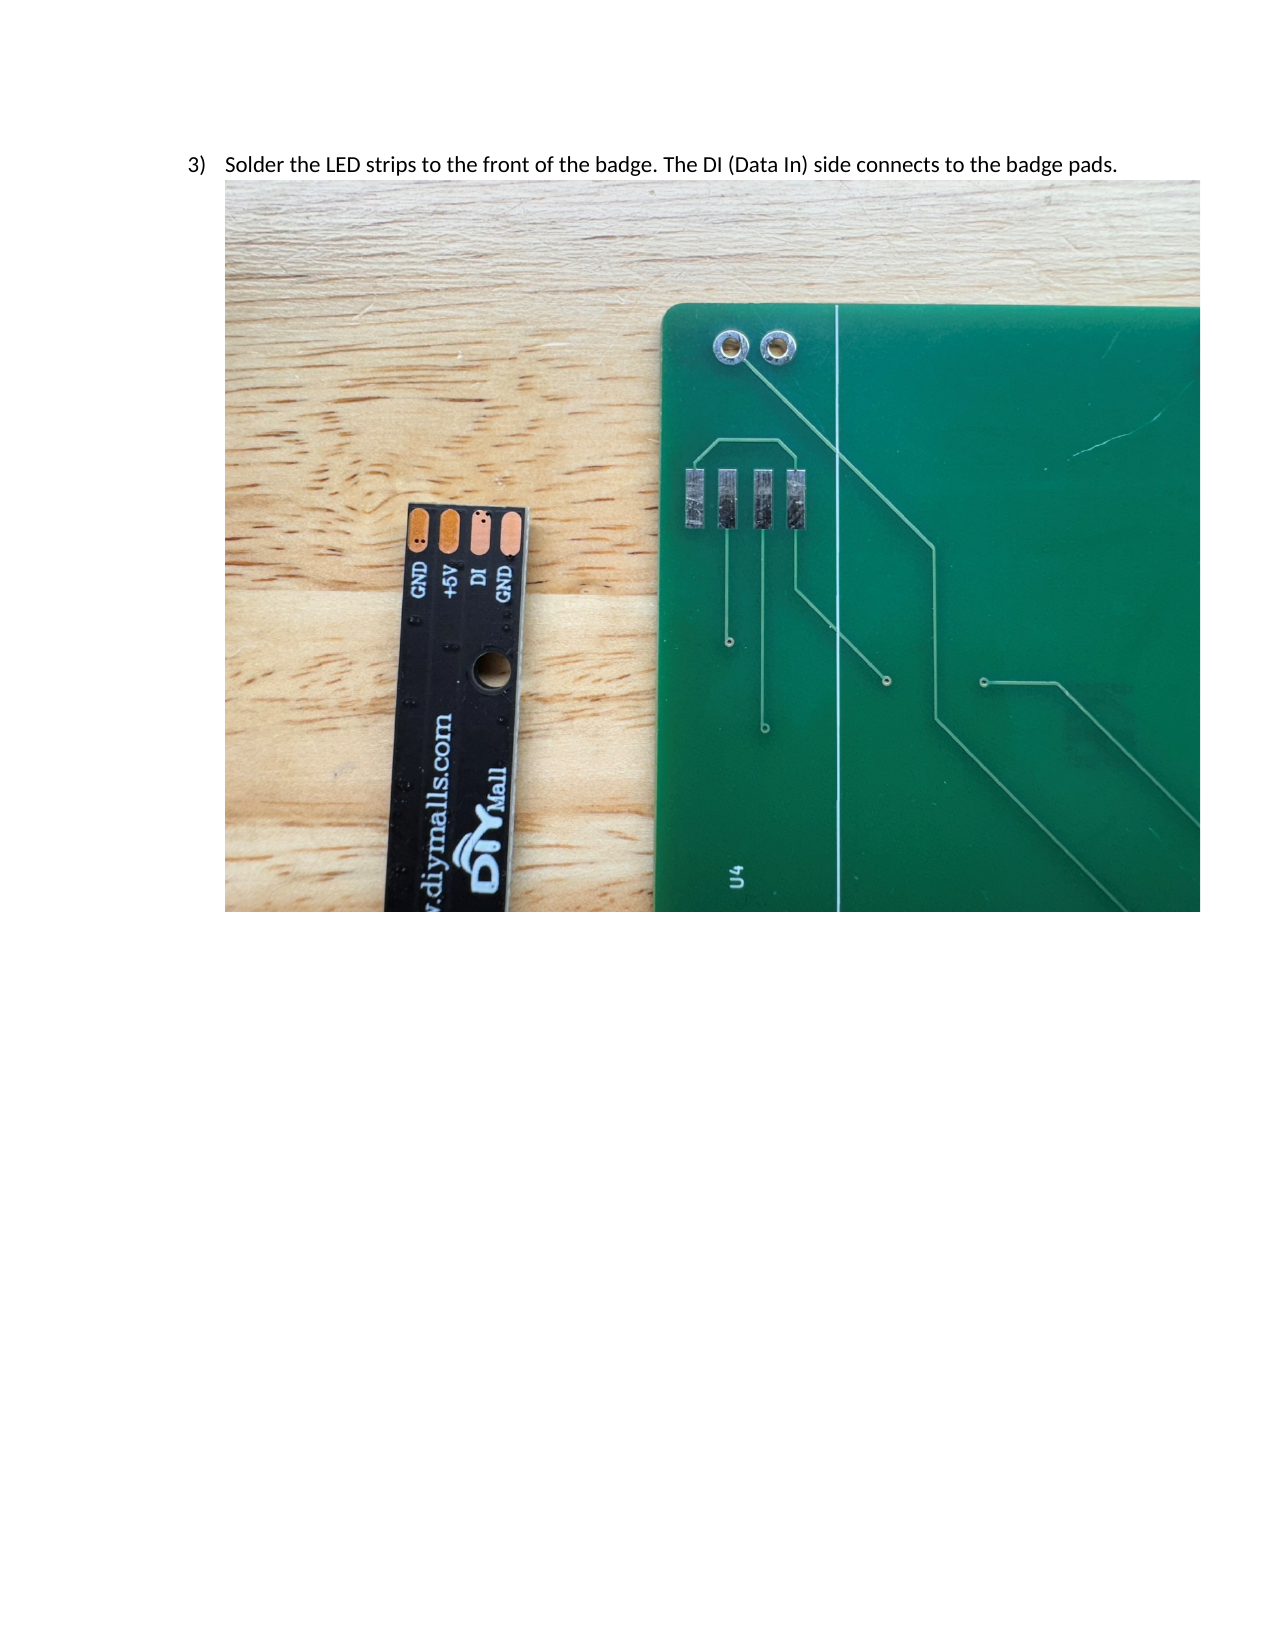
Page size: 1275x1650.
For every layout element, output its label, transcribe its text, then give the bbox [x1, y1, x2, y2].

picture [225, 180, 1200, 912]
